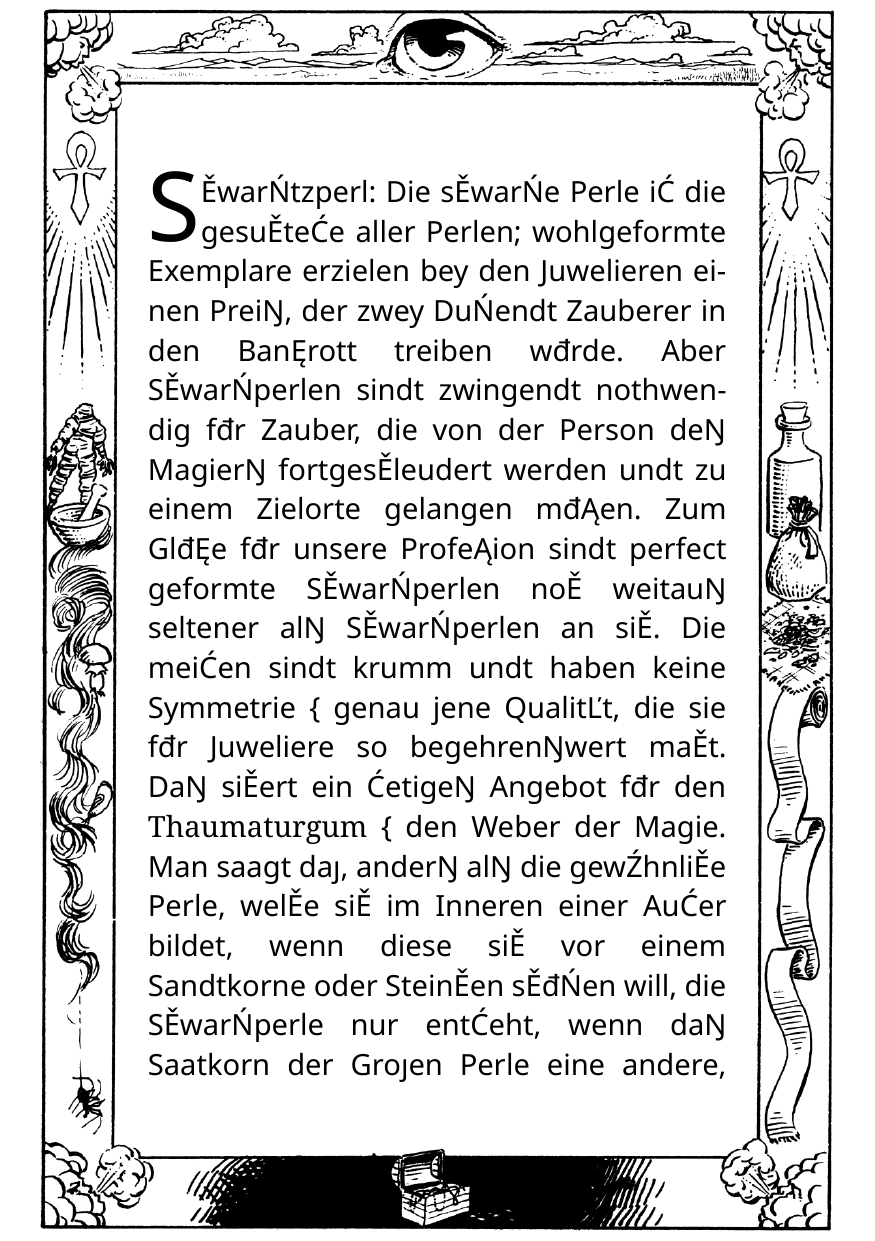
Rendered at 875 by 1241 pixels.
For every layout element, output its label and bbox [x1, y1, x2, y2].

picture [40, 9, 834, 1231]
text [148, 171, 726, 1084]
